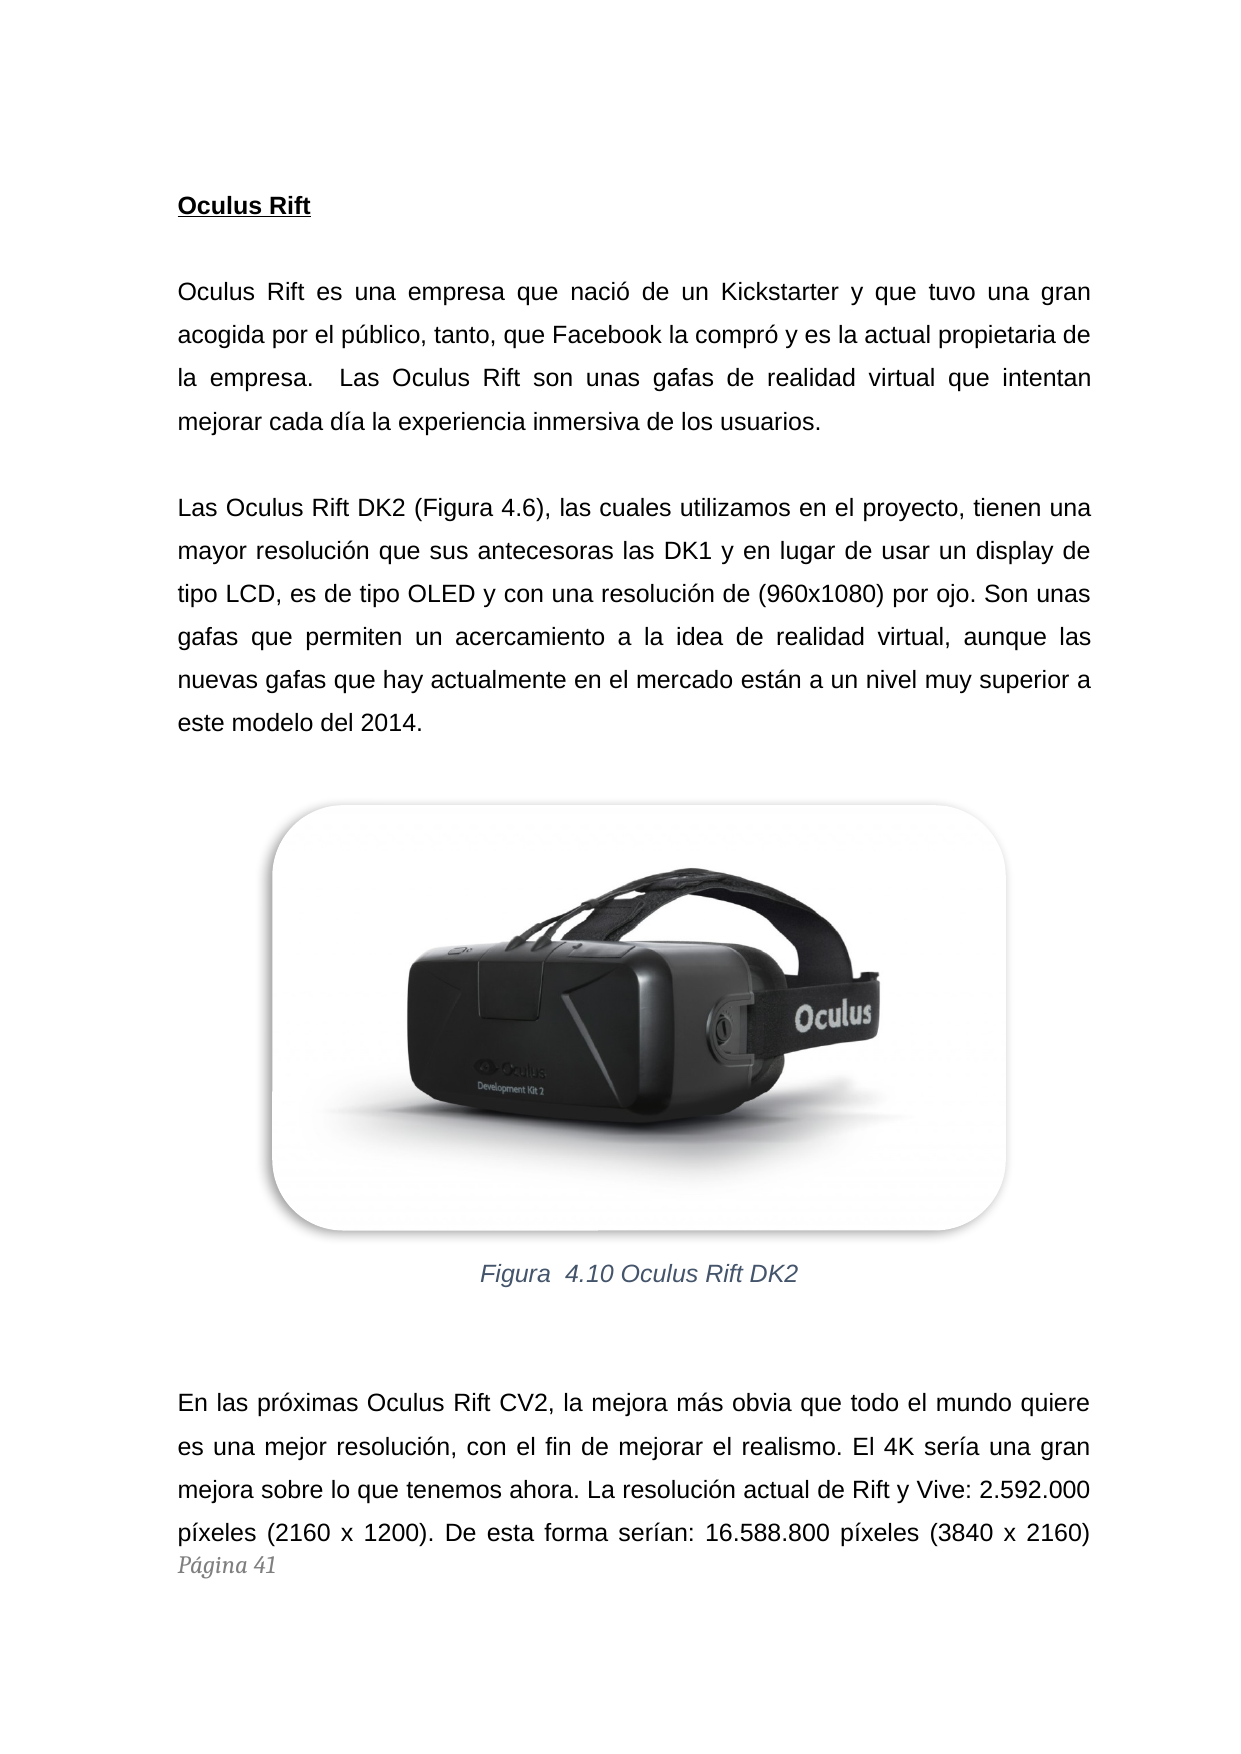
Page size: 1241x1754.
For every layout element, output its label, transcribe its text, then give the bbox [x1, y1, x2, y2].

text Oculus Rift es una empresa que nació de un Kickstarter y que tuvo una gran acogida por el público, tanto, que Facebook la compró y es la actual propietaria de la empresa. Las Oculus Rift son unas gafas de realidad virtual que intentan mejorar cada día la experiencia inmersiva de los usuarios. [177, 277, 1092, 435]
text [177, 1388, 1092, 1547]
picture [272, 805, 1006, 1231]
text Las Oculus Rift DK2 (Figura 4.6), las cuales utilizamos en el proyecto, tienen una mayor resolución que sus antecesoras las DK1 y en lugar de usar un display de tipo LCD, es de tipo OLED y con una resolución de (960x1080) por ojo. Son unas gafas que permiten un acercamiento a la idea de realidad virtual, aunque las nuevas gafas que hay actualmente en el mercado están a un nivel muy superior a este modelo del 2014. [177, 493, 1092, 737]
text Oculus Rift [177, 191, 1092, 219]
